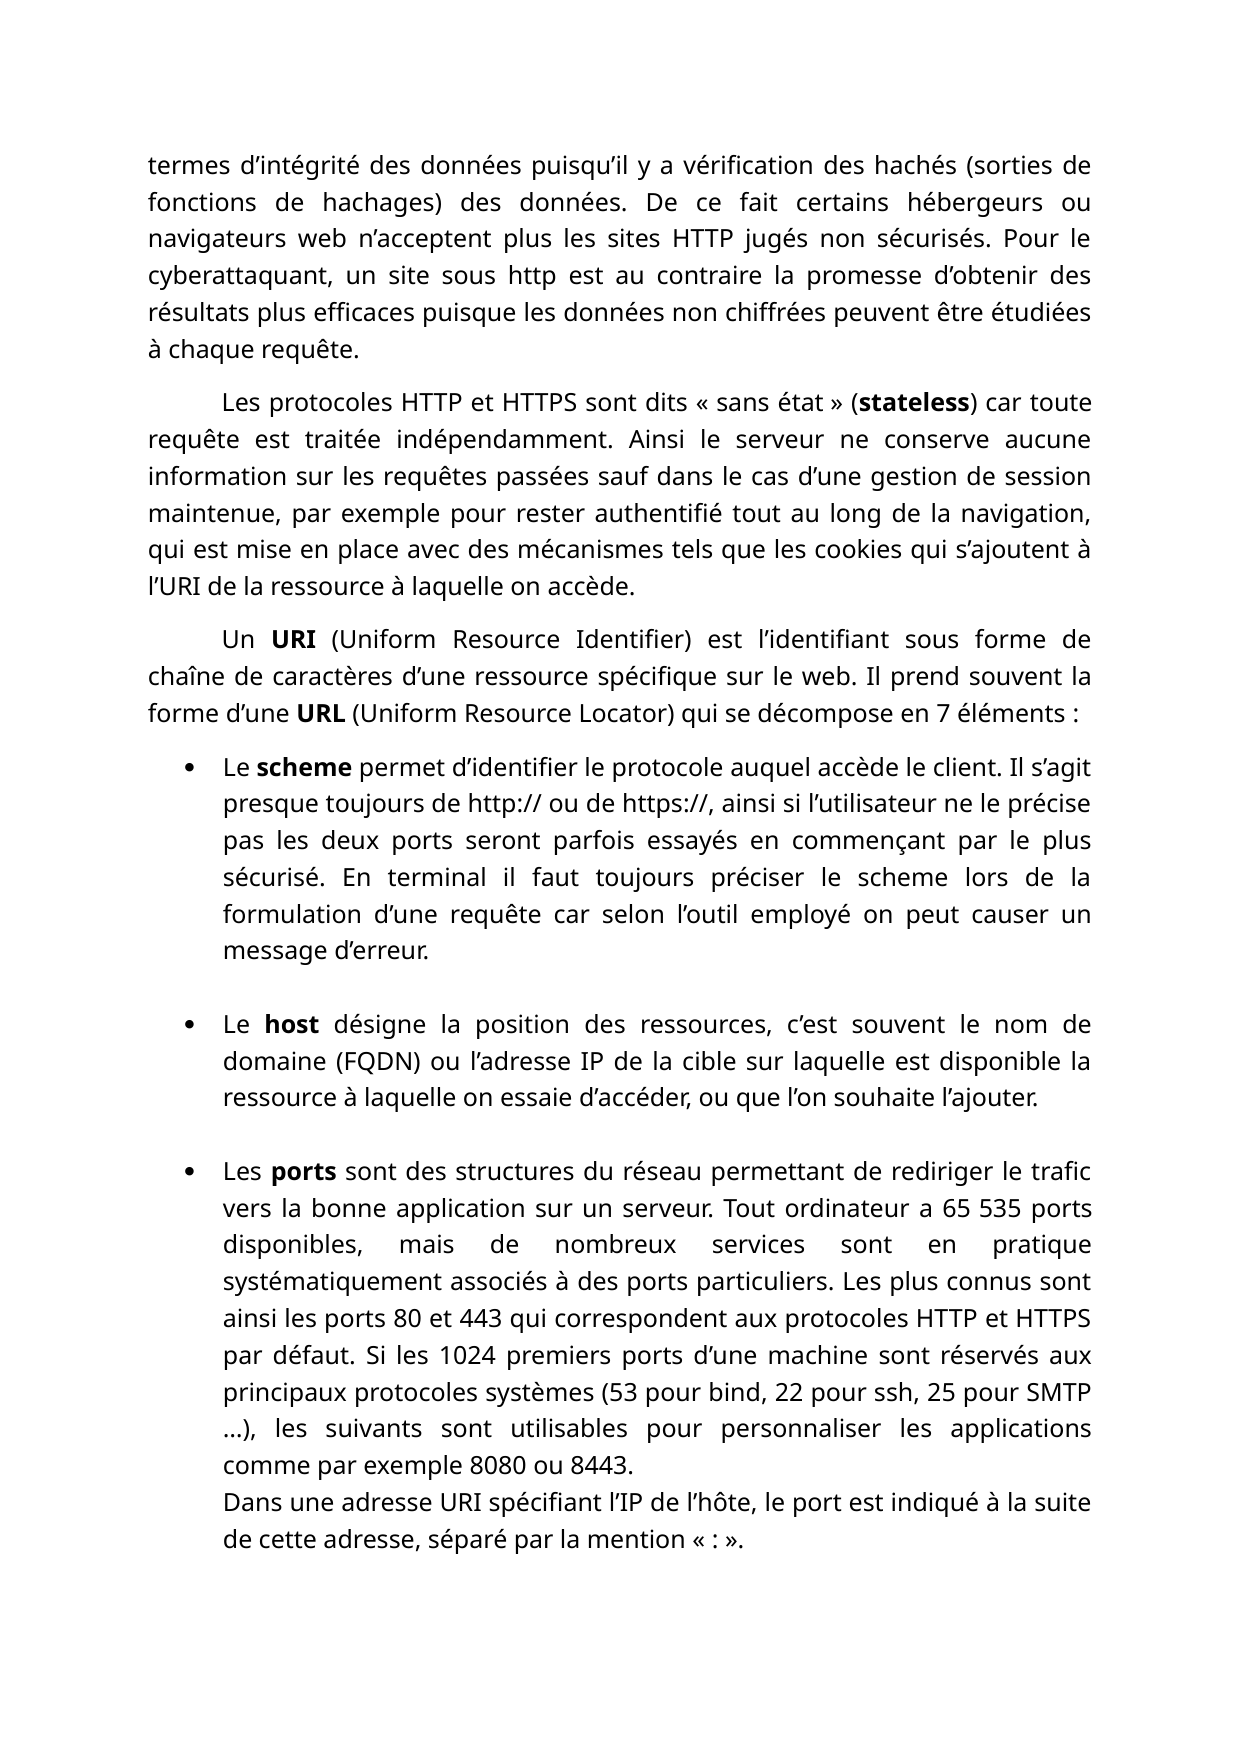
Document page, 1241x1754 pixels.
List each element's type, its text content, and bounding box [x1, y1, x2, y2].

list Dans une adresse URI spécifiant l’IP de l’hôte, le port est indiqué à la suite de cette adresse, séparé par la mention « : ». [223, 1484, 1093, 1555]
list Le host désigne la position des ressources, c’est souvent le nom de domaine (FQDN) ou l’adresse IP de la cible sur laquelle est disponible la ressource à laquelle on essaie d’accéder, ou que l’on souhaite l’ajouter. [185, 1007, 1093, 1114]
list Le scheme permet d’identifier le protocole auquel accède le client. Il s’agit presque toujours de http:// ou de https://, ainsi si l’utilisateur ne le précise pas les deux ports seront parfois essayés en commençant par le plus sécurisé. En terminal il faut toujours préciser le scheme lors de la formulation d’une requête car selon l’outil employé on peut causer un message d’erreur. [185, 749, 1093, 967]
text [148, 148, 1093, 366]
text Les protocoles HTTP et HTTPS sont dits « sans état » (stateless) car toute requête est traitée indépendamment. Ainsi le serveur ne conserve aucune information sur les requêtes passées sauf dans le cas d’une gestion de session maintenue, par exemple pour rester authentifié tout au long de la navigation, qui est mise en place avec des mécanismes tels que les cookies qui s’ajoutent à l’URI de la ressource à laquelle on accède. [148, 385, 1093, 603]
text Un URI (Uniform Resource Identifier) est l’identifiant sous forme de chaîne de caractères d’une ressource spécifique sur le web. Il prend souvent la forme d’une URL (Uniform Resource Locator) qui se décompose en 7 éléments : [148, 622, 1093, 730]
list Les ports sont des structures du réseau permettant de rediriger le trafic vers la bonne application sur un serveur. Tout ordinateur a 65 535 ports disponibles, mais de nombreux services sont en pratique systématiquement associés à des ports particuliers. Les plus connus sont ainsi les ports 80 et 443 qui correspondent aux protocoles HTTP et HTTPS par défaut. Si les 1024 premiers ports d’une machine sont réservés aux principaux protocoles systèmes (53 pour bind, 22 pour ssh, 25 pour SMTP …), les suivants sont utilisables pour personnaliser les applications comme par exemple 8080 ou 8443. [185, 1154, 1093, 1482]
